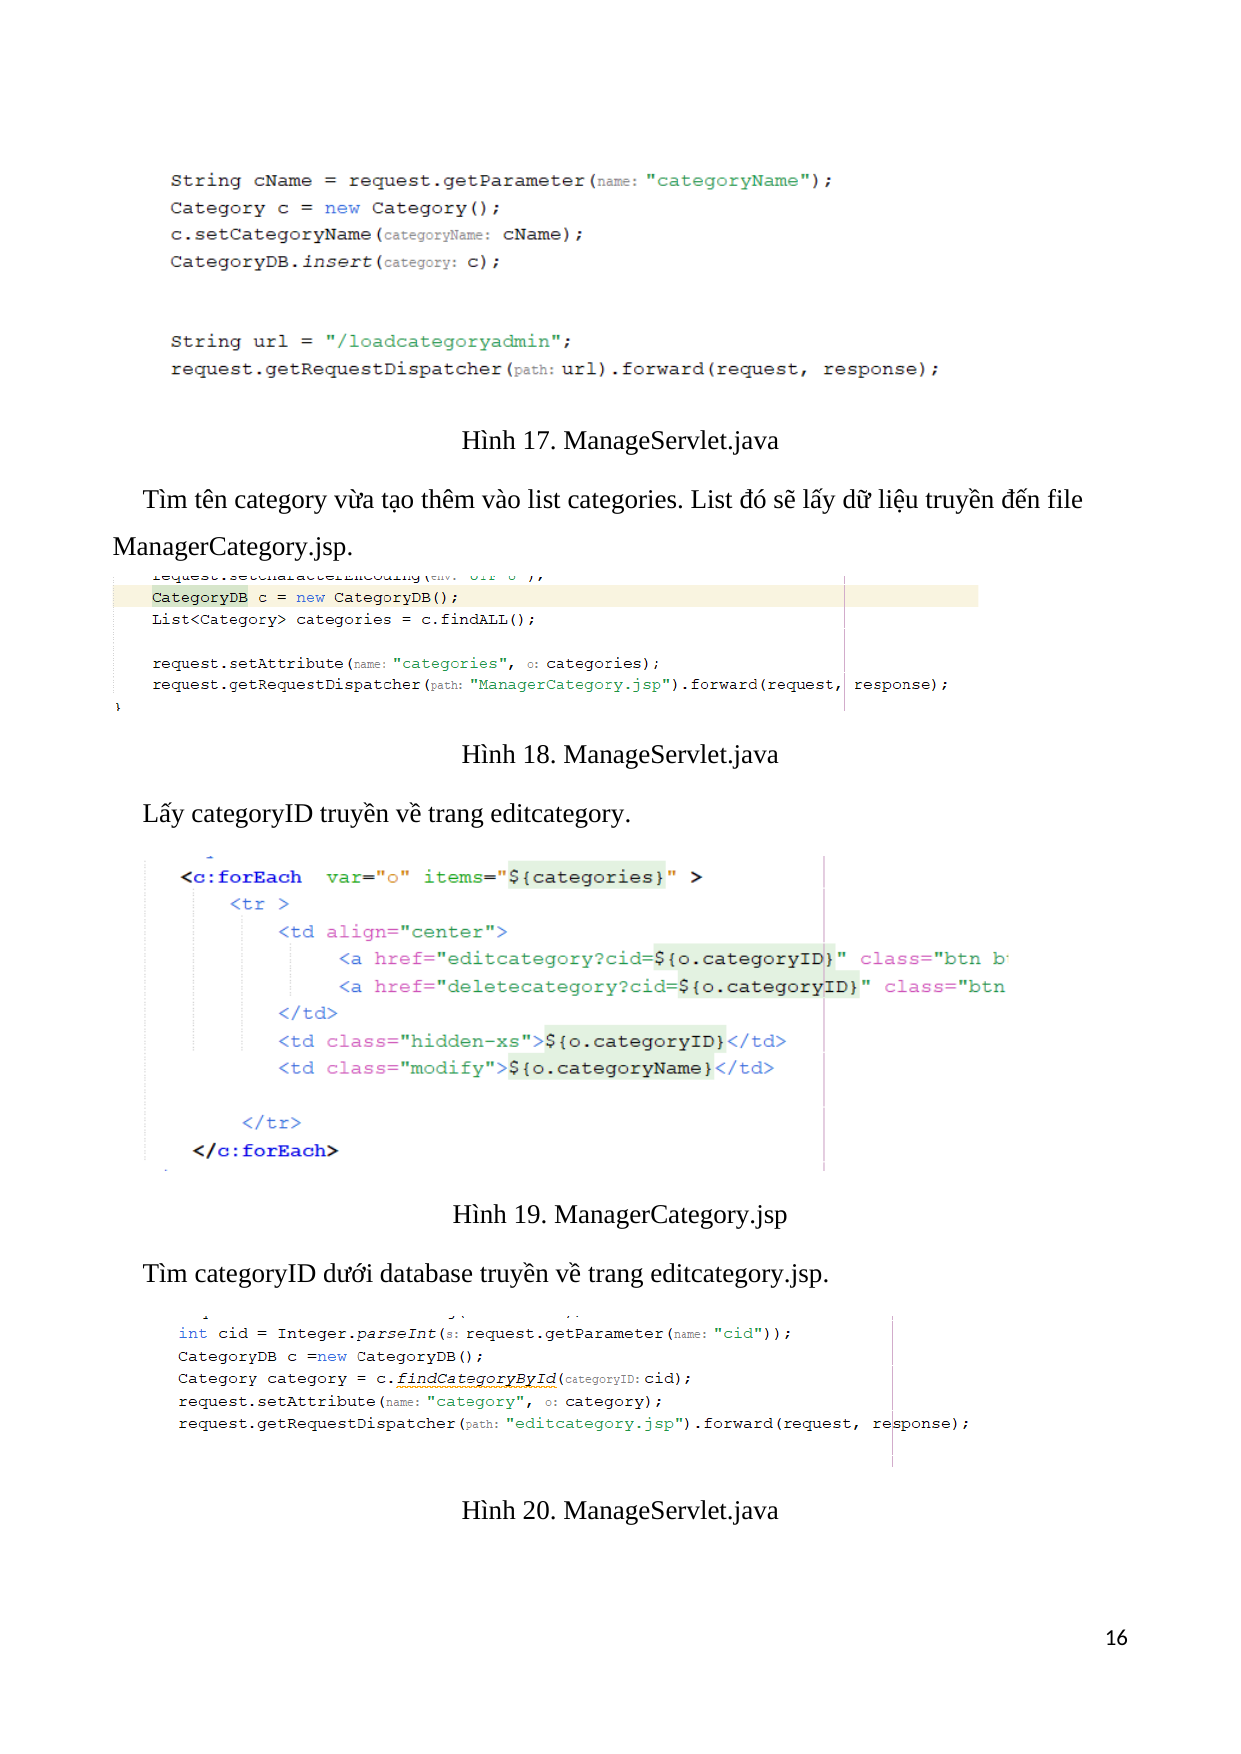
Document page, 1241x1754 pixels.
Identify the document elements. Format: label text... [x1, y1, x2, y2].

text Hình 17. ManageServlet.java [112, 424, 1128, 456]
picture [142, 1316, 1009, 1467]
picture [112, 576, 979, 711]
picture [142, 150, 1009, 397]
picture [142, 856, 1009, 1171]
text Hình 19. ManagerCategory.jsp [112, 1198, 1128, 1229]
text Tìm categoryID dưới database truyền về trang editcategory.jsp. [112, 1257, 1128, 1289]
text Hình 18. ManageServlet.java [112, 738, 1128, 769]
text Hình 20. ManageServlet.java [112, 1494, 1128, 1525]
text Lấy categoryID truyền về trang editcategory. [112, 797, 1128, 829]
